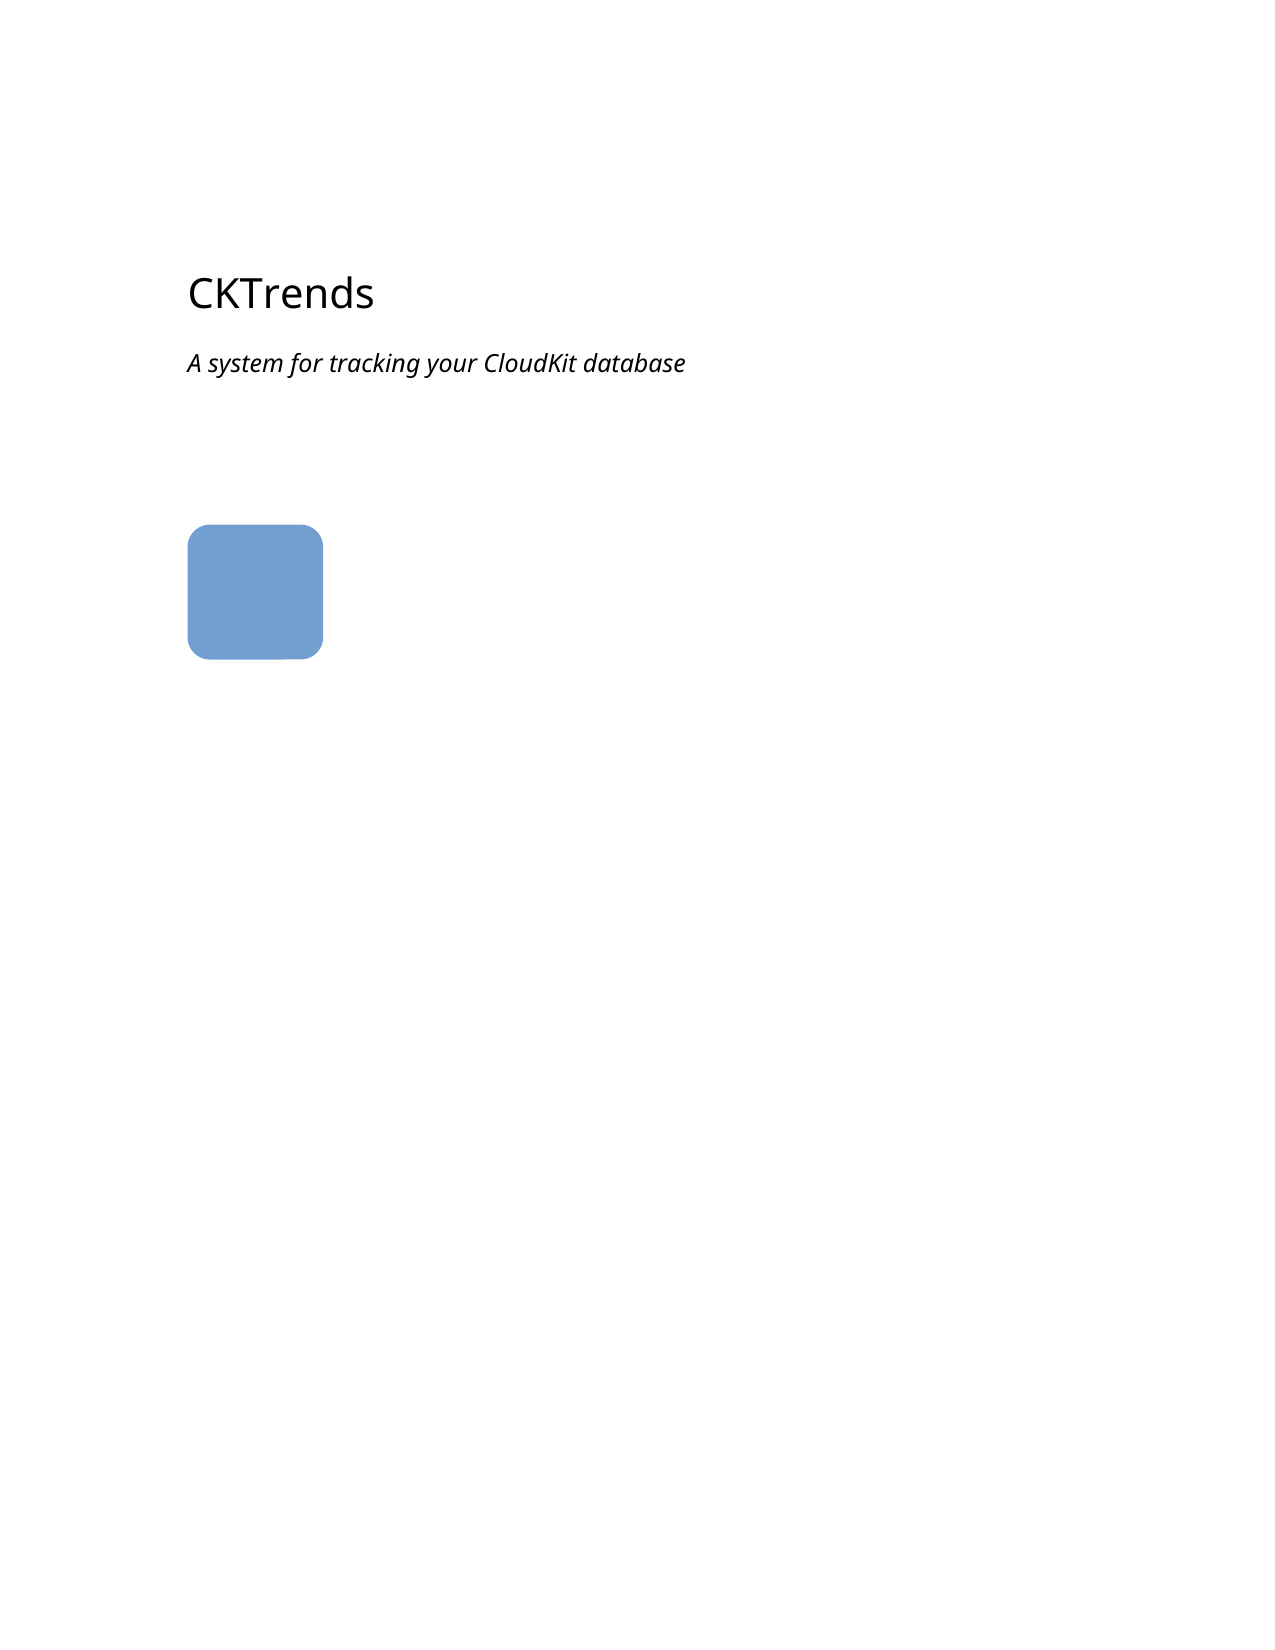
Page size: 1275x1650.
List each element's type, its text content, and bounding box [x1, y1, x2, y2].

text CKTrends [187, 263, 1087, 320]
text A system for tracking your CloudKit database [187, 346, 1087, 380]
